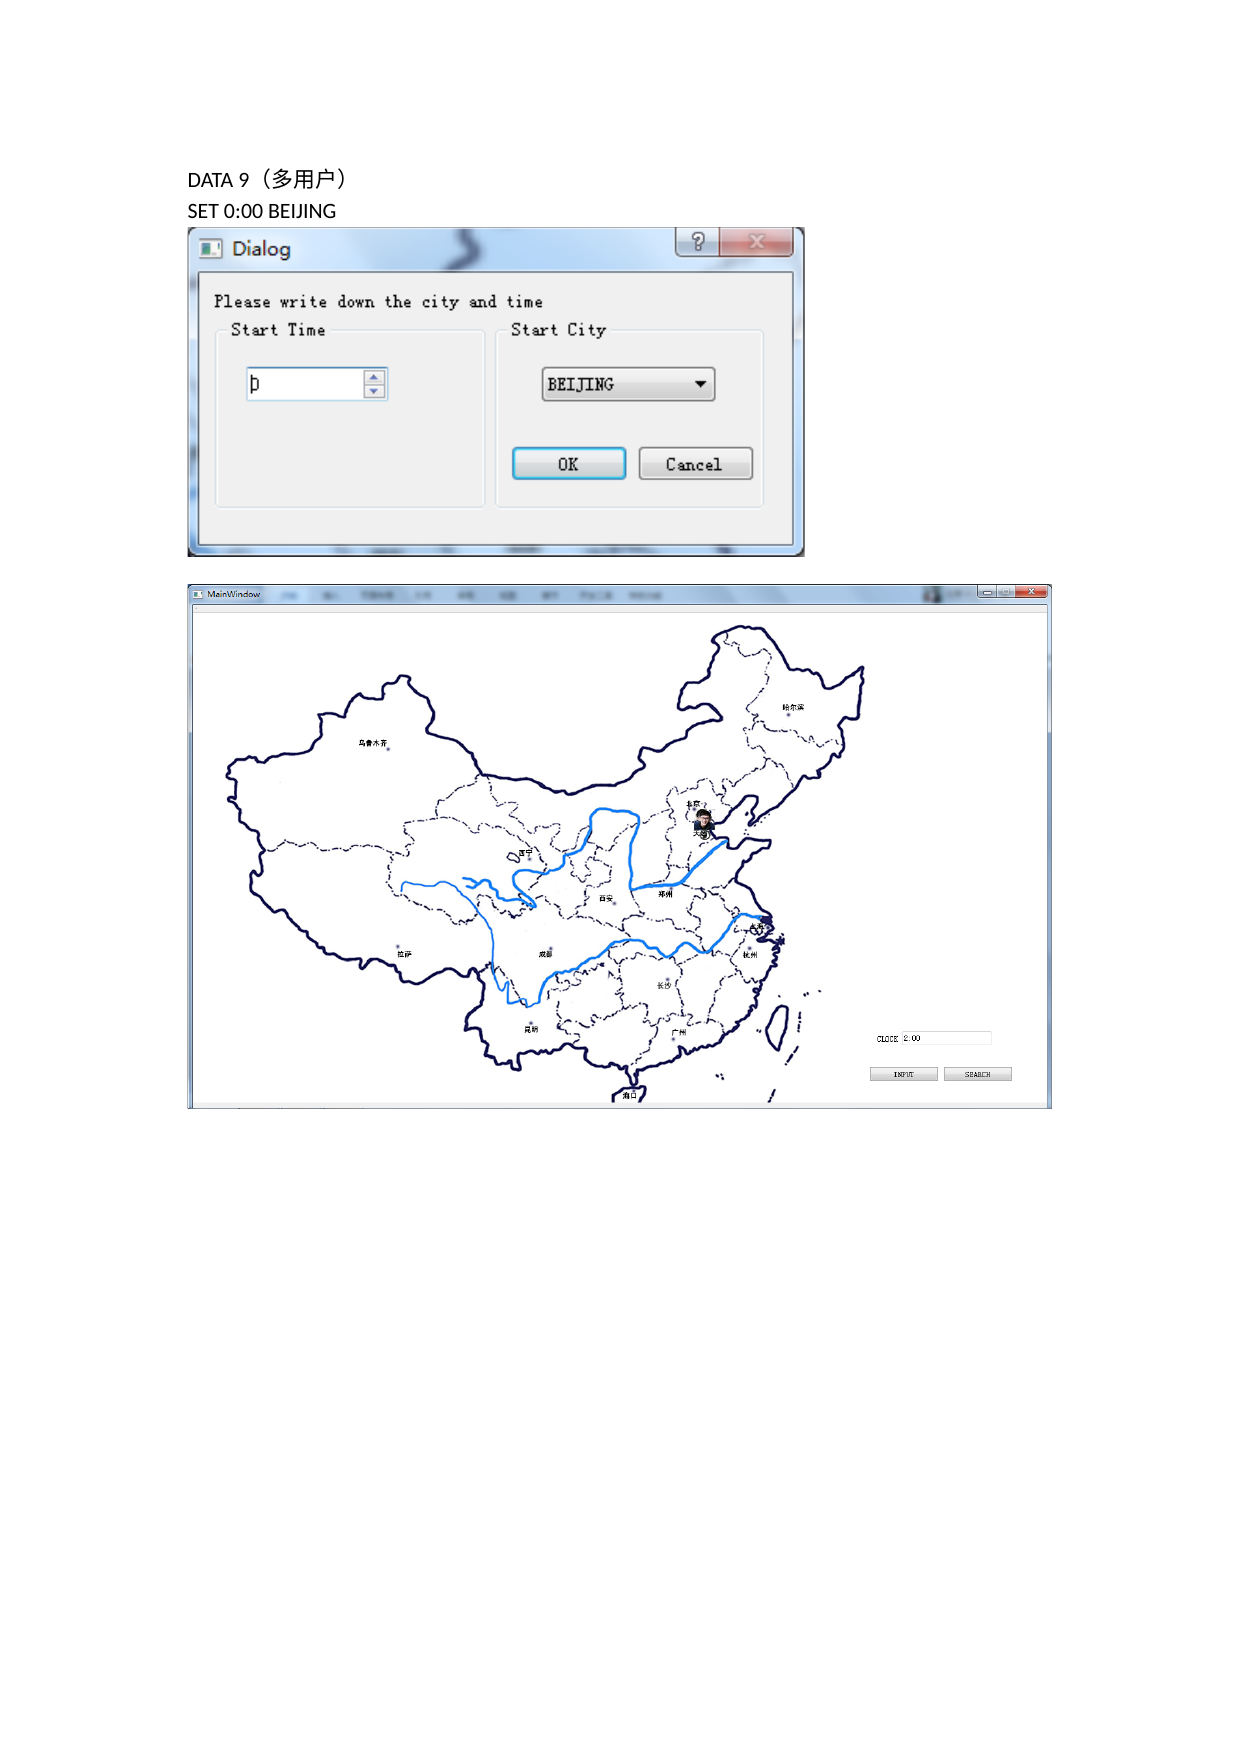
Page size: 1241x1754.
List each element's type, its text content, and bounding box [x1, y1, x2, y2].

picture [187, 584, 1052, 1109]
text DATA 9（多用户） [187, 162, 1053, 194]
picture [187, 227, 805, 557]
text SET 0:00 BEIJING [187, 194, 1053, 227]
